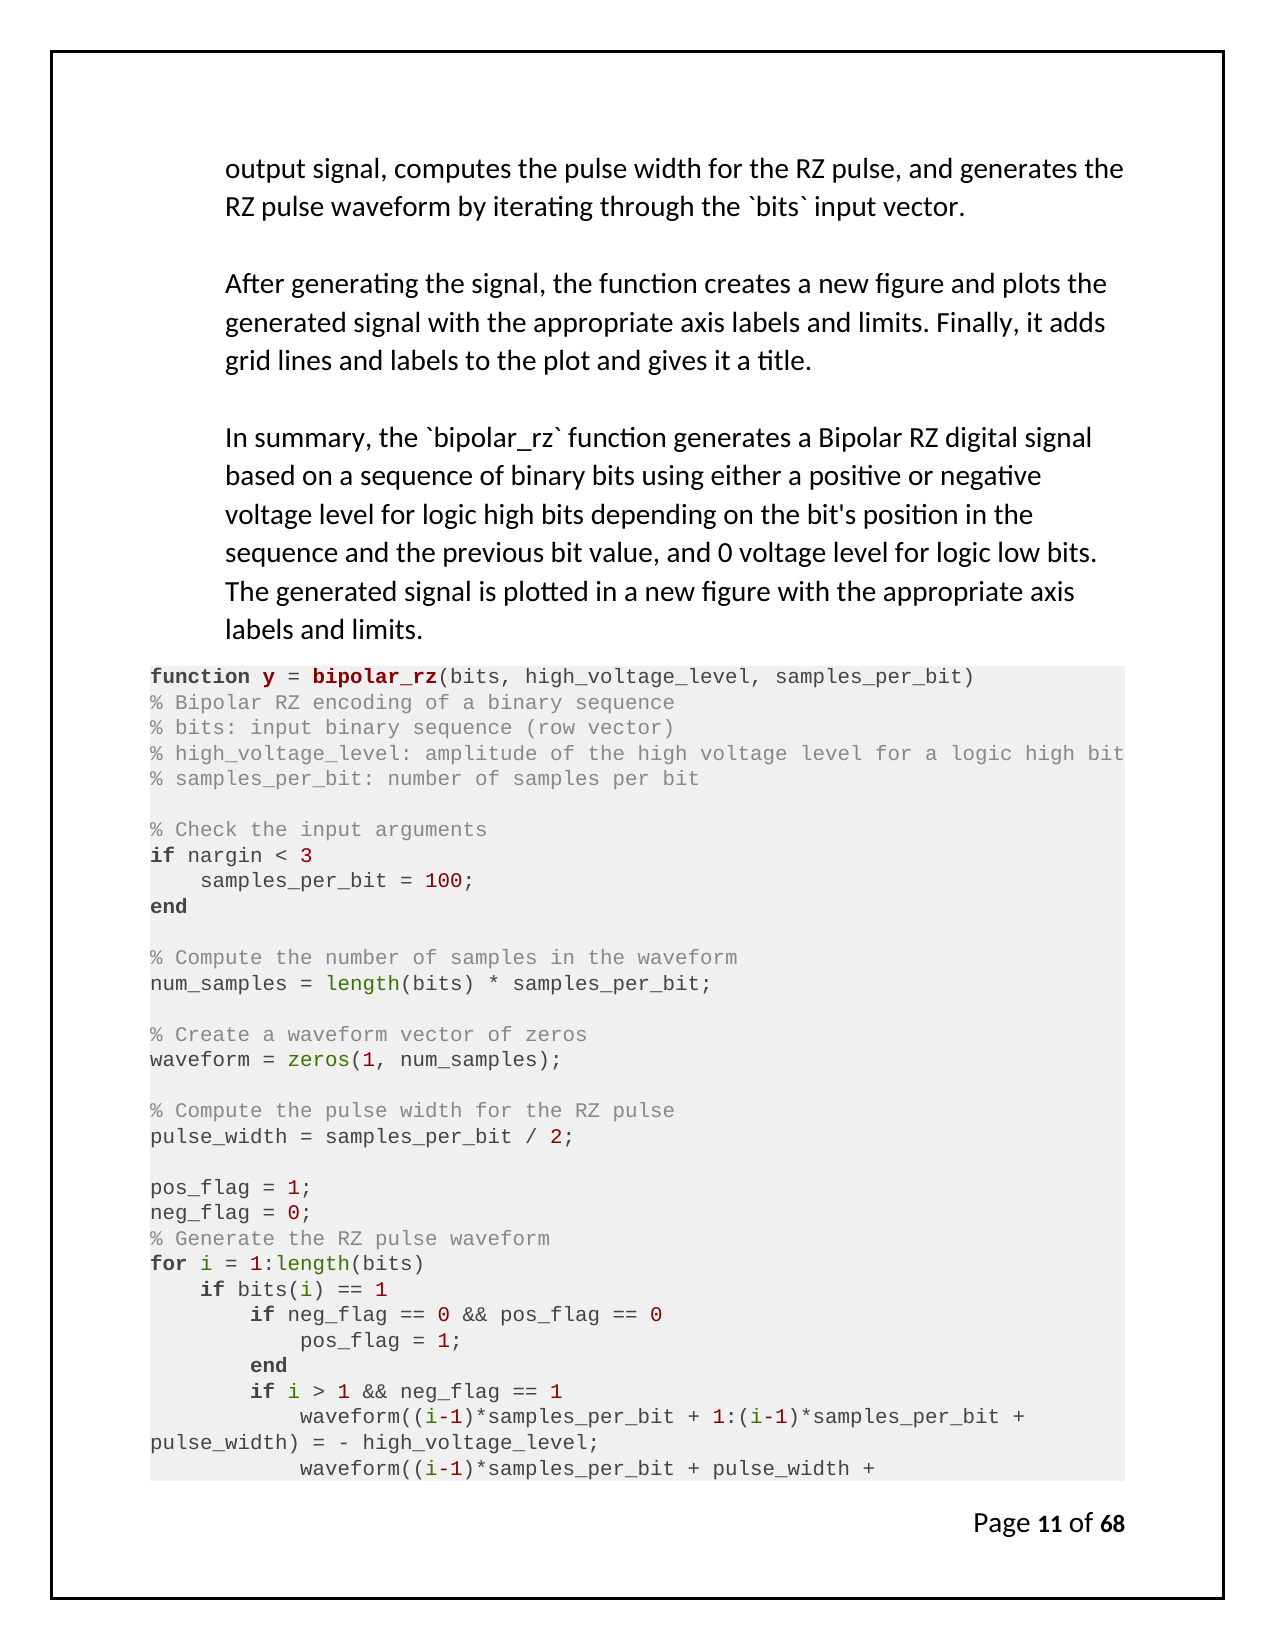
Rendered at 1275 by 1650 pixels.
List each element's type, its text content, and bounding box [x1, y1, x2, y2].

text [150, 666, 1125, 1481]
list After generating the signal, the function creates a new figure and plots the generated signal with the appropriate axis labels and limits. Finally, it adds grid lines and labels to the plot and gives it a title. [225, 265, 1125, 378]
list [225, 150, 1125, 224]
list In summary, the `bipolar_rz` function generates a Bipolar RZ digital signal based on a sequence of binary bits using either a positive or negative voltage level for logic high bits depending on the bit's position in the sequence and the previous bit value, and 0 voltage level for logic low bits. The generated signal is plotted in a new figure with the appropriate axis labels and limits. [225, 419, 1125, 647]
